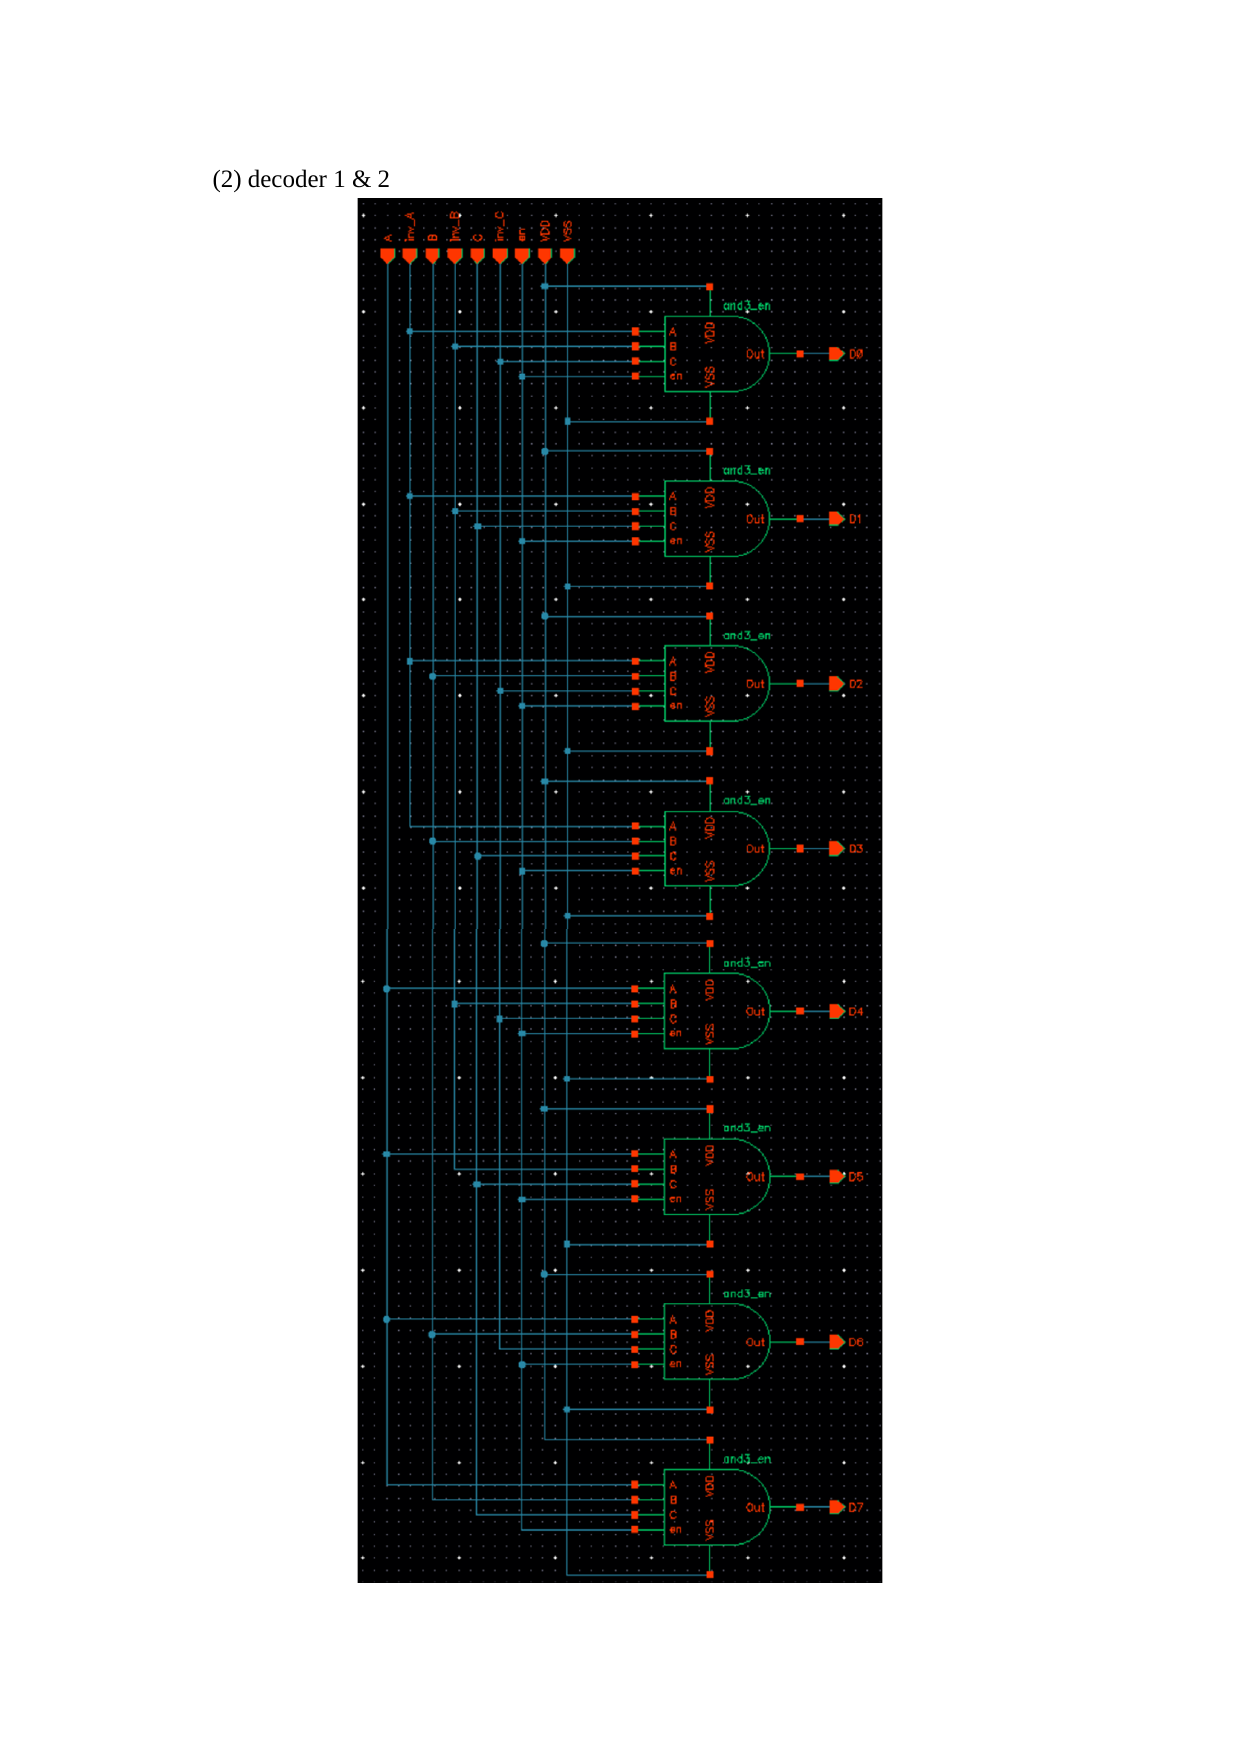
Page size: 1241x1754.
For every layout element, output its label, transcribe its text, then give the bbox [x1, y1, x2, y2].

picture [357, 198, 883, 1583]
text (2) decoder 1 & 2 [162, 164, 1128, 193]
